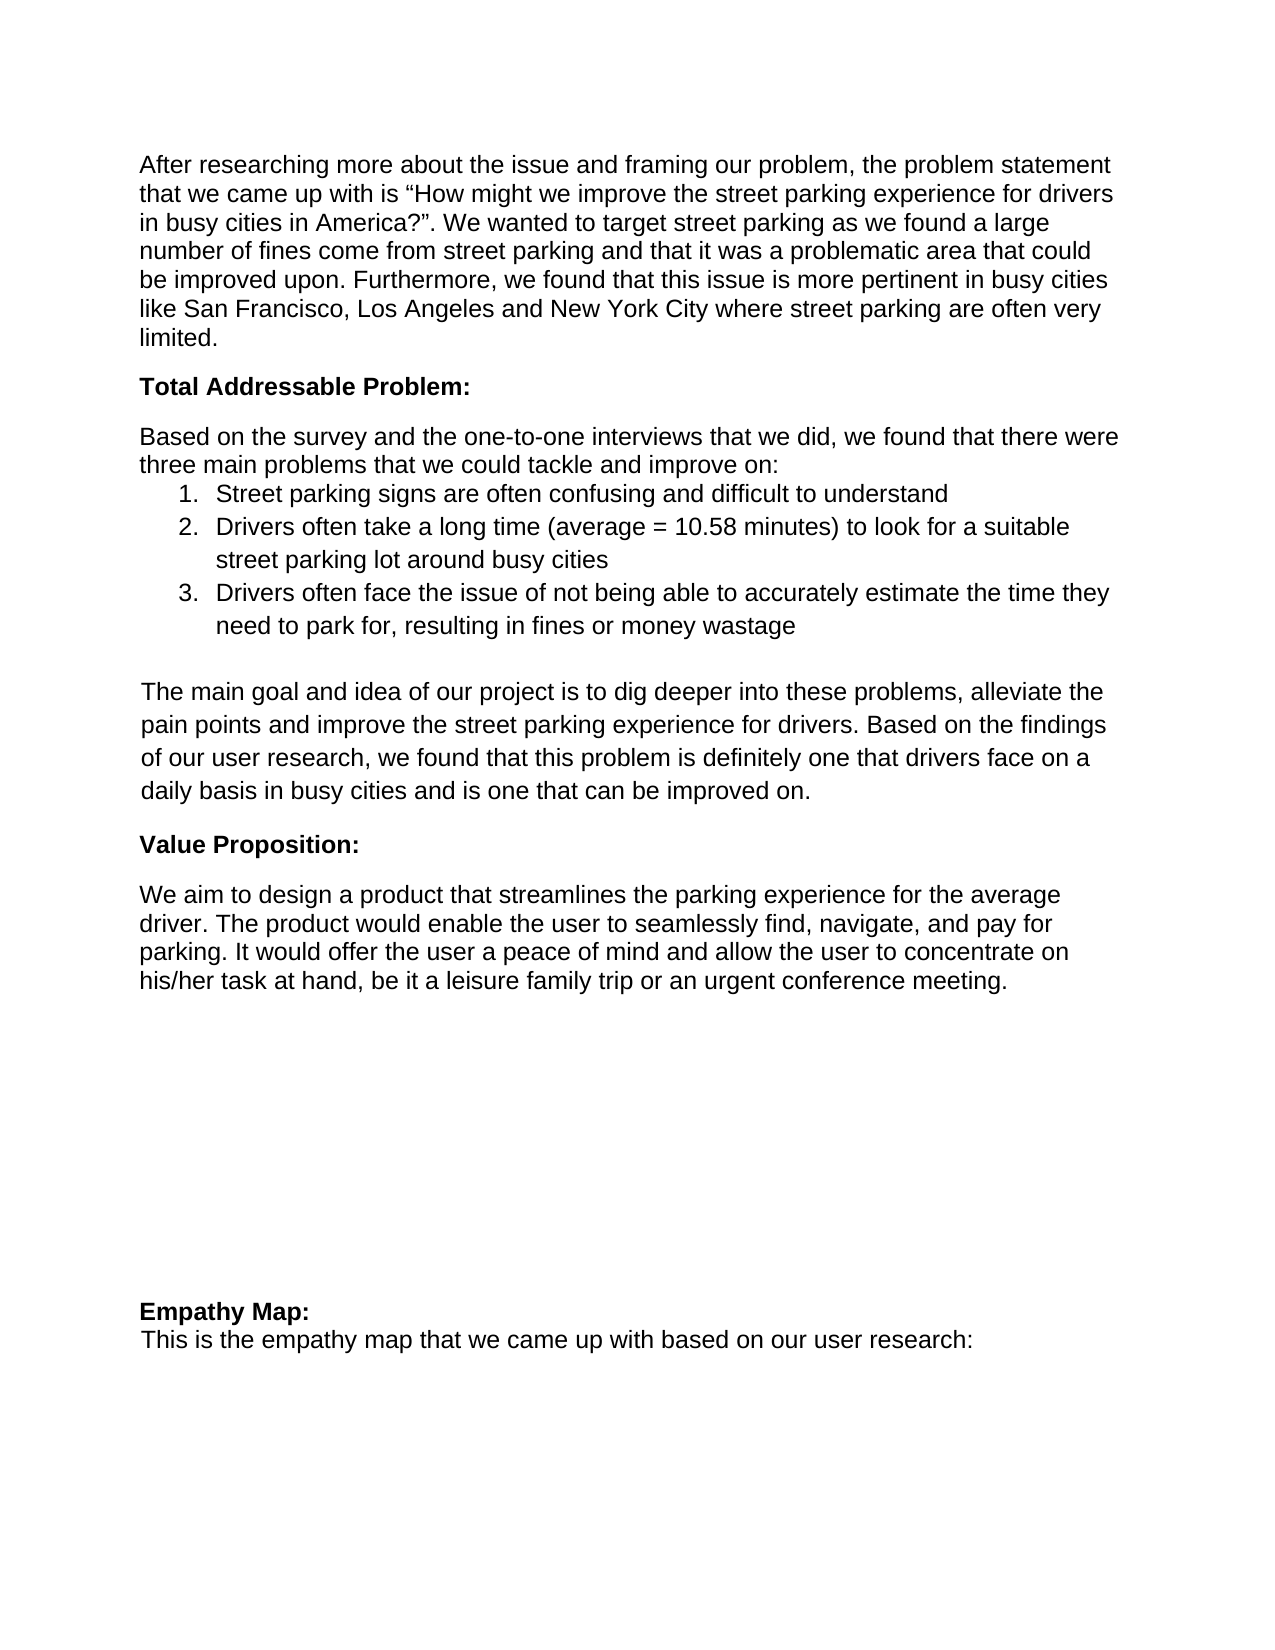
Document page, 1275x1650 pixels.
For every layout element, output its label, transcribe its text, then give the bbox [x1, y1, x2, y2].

text This is the empathy map that we came up with based on our user research: [141, 1325, 1125, 1354]
subtitle Total Addressable Problem: [139, 372, 1125, 401]
list Drivers often face the issue of not being able to accurately estimate the time they need to park for, resulting in fines or money wastage [178, 578, 1125, 640]
list Street parking signs are often confusing and difficult to understand [178, 479, 1125, 508]
subtitle Value Proposition: [139, 830, 1125, 859]
subtitle We aim to design a product that streamlines the parking experience for the average driver. The product would enable the user to seamlessly find, navigate, and pay for parking. It would offer the user a peace of mind and allow the user to concentrate on his/her task at hand, be it a leisure family trip or an urgent conference meeting. [139, 880, 1125, 995]
subtitle Empathy Map: [139, 1297, 1125, 1325]
subtitle After researching more about the issue and framing our problem, the problem statement that we came up with is “How might we improve the street parking experience for drivers in busy cities in America?”. We wanted to target street parking as we found a large number of fines come from street parking and that it was a problematic area that could be improved upon. Furthermore, we found that this issue is more pertinent in busy cities like San Francisco, Los Angeles and New York City where street parking are often very limited. [139, 150, 1125, 351]
subtitle Based on the survey and the one-to-one interviews that we did, we found that there were three main problems that we could tackle and improve on: [139, 422, 1125, 479]
text The main goal and idea of our project is to dig deeper into these problems, alleviate the pain points and improve the street parking experience for drivers. Based on the findings of our user research, we found that this problem is definitely one that drivers face on a daily basis in busy cities and is one that can be improved on. [141, 677, 1125, 805]
list Drivers often take a long time (average = 10.58 minutes) to look for a suitable street parking lot around busy cities [178, 512, 1125, 574]
